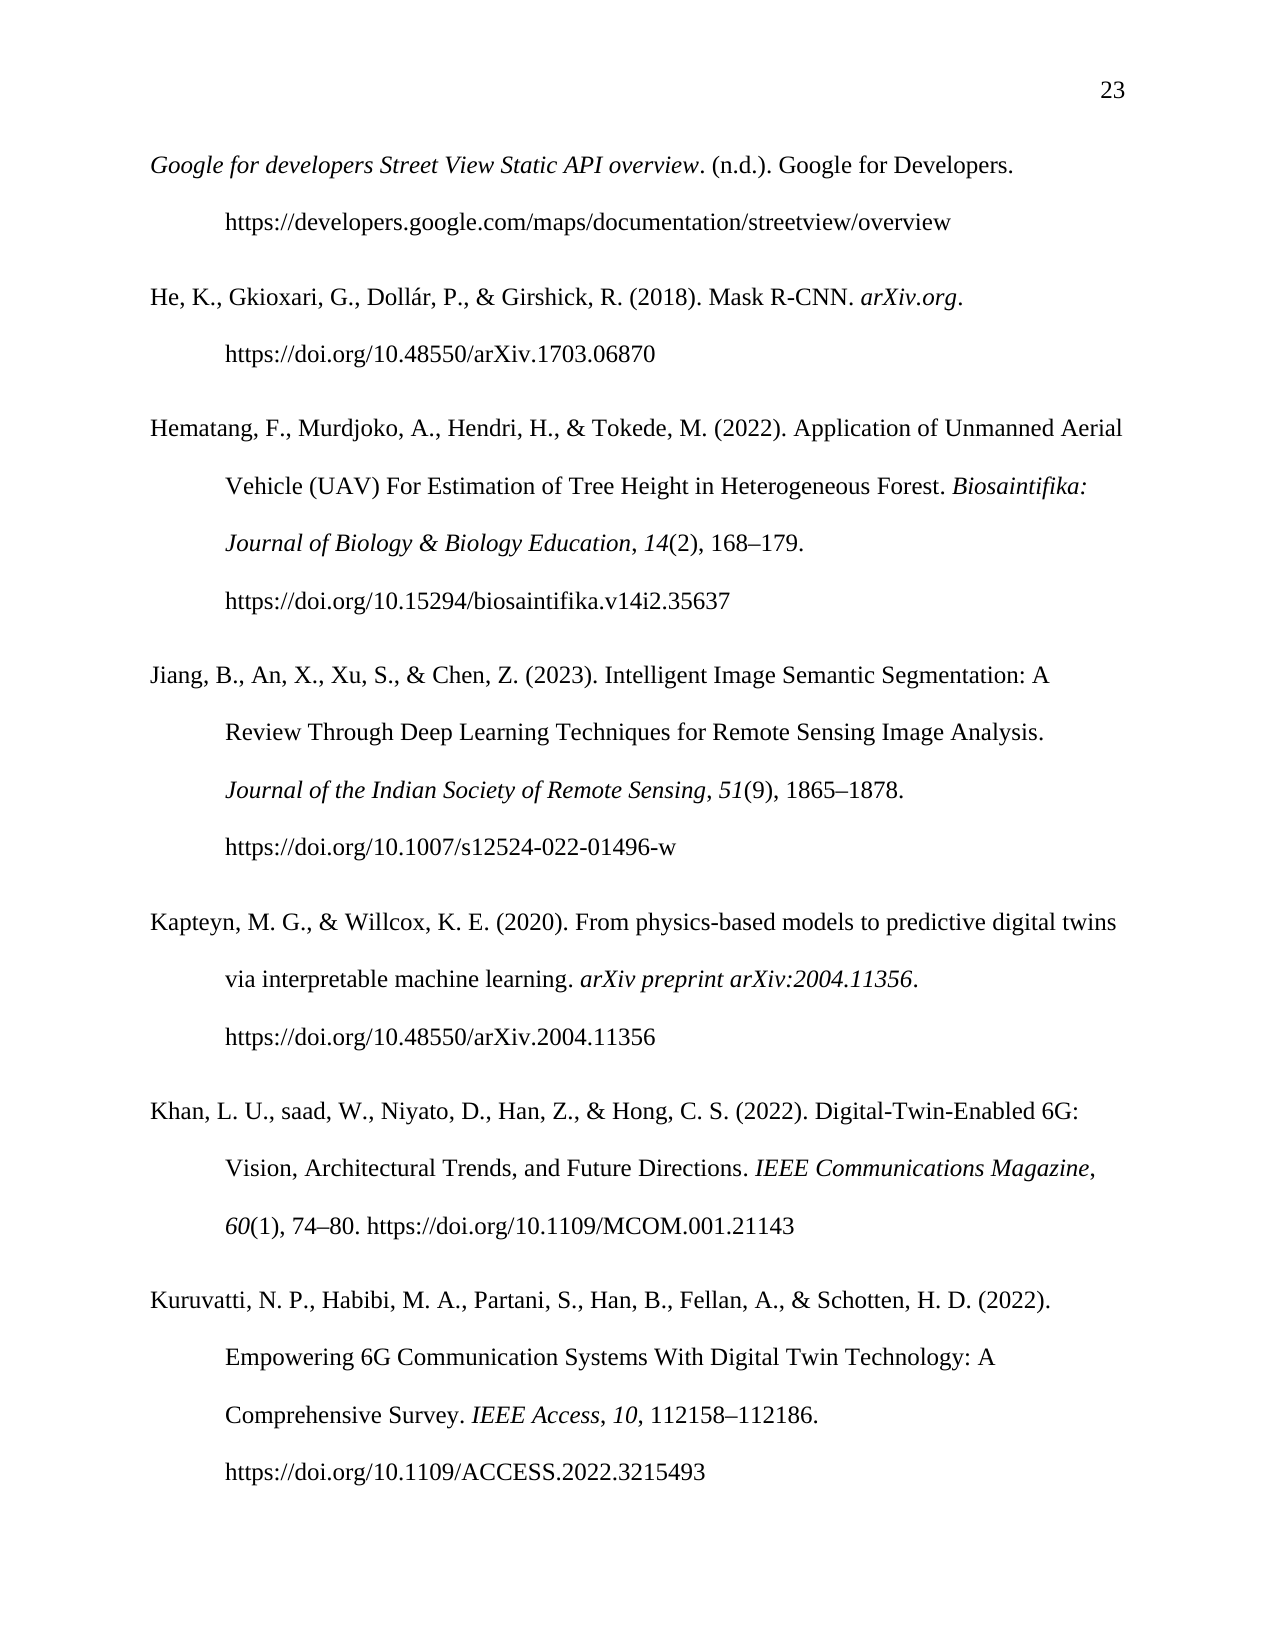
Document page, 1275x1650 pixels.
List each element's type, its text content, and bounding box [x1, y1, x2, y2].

text Khan, L. U., saad, W., Niyato, D., Han, Z., & Hong, C. S. (2022). Digital-Twin-Enabled 6G: Vision, Architectural Trends, and Future Directions. IEEE Communications Magazine, 60(1), 74–80. https://doi.org/10.1109/MCOM.001.21143 [85, 1096, 1125, 1239]
text Kapteyn, M. G., & Willcox, K. E. (2020). From physics-based models to predictive digital twins via interpretable machine learning. arXiv preprint arXiv:2004.11356. https://doi.org/10.48550/arXiv.2004.11356 [85, 907, 1125, 1050]
text Google for developers Street View Static API overview. (n.d.). Google for Developers. https://developers.google.com/maps/documentation/streetview/overview [150, 150, 1125, 236]
text Hematang, F., Murdjoko, A., Hendri, H., & Tokede, M. (2022). Application of Unmanned Aerial Vehicle (UAV) For Estimation of Tree Height in Heterogeneous Forest. Biosaintifika: Journal of Biology & Biology Education, 14(2), 168–179. https://doi.org/10.15294/biosaintifika.v14i2.35637 [85, 413, 1125, 614]
text Jiang, B., An, X., Xu, S., & Chen, Z. (2023). Intelligent Image Semantic Segmentation: A Review Through Deep Learning Techniques for Remote Sensing Image Analysis. Journal of the Indian Society of Remote Sensing, 51(9), 1865–1878. https://doi.org/10.1007/s12524-022-01496-w [85, 660, 1125, 861]
text Kuruvatti, N. P., Habibi, M. A., Partani, S., Han, B., Fellan, A., & Schotten, H. D. (2022). Empowering 6G Communication Systems With Digital Twin Technology: A Comprehensive Survey. IEEE Access, 10, 112158–112186. https://doi.org/10.1109/ACCESS.2022.3215493 [85, 1285, 1125, 1486]
text He, K., Gkioxari, G., Dollár, P., & Girshick, R. (2018). Mask R-CNN. arXiv.org. https://doi.org/10.48550/arXiv.1703.06870 [85, 282, 1125, 368]
